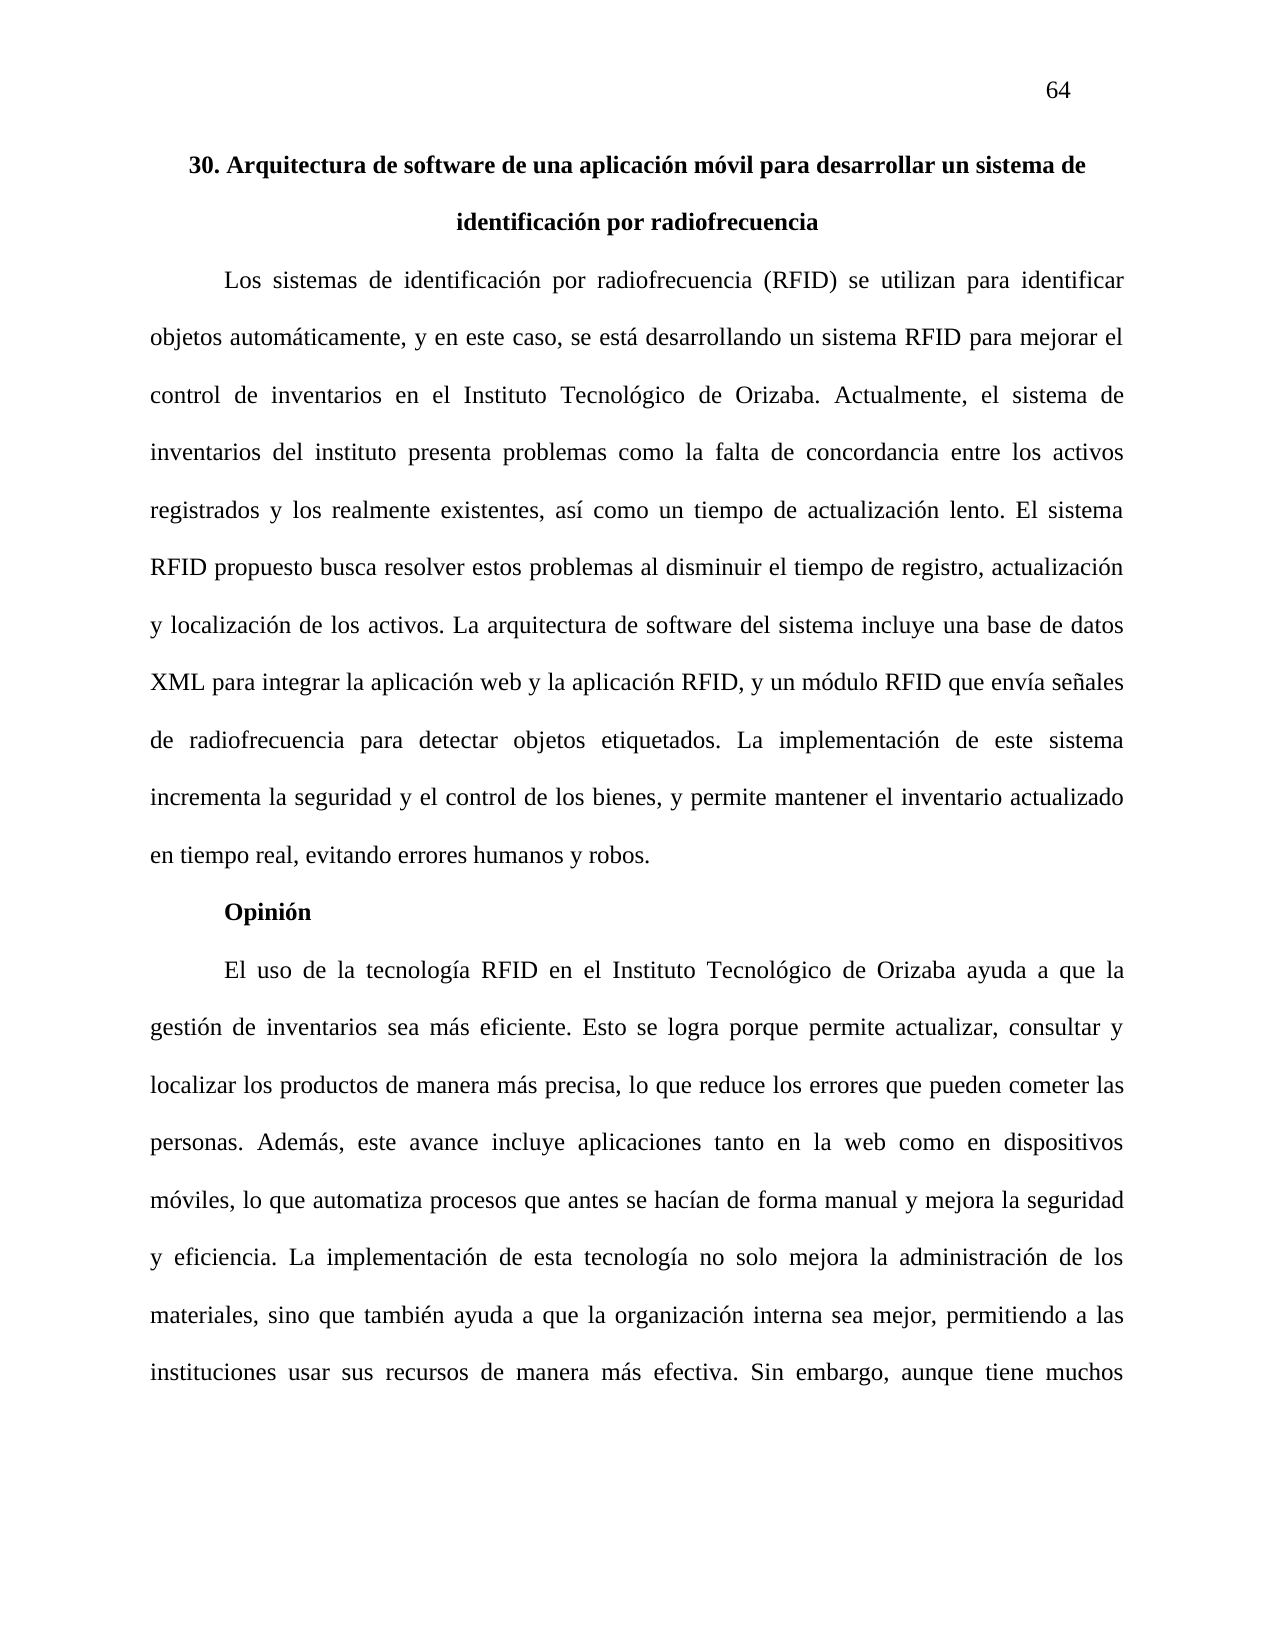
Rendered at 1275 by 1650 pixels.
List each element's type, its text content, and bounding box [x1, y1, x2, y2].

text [150, 955, 1125, 1386]
text Opinión [150, 897, 1125, 926]
text Los sistemas de identificación por radiofrecuencia (RFID) se utilizan para identificar objetos automáticamente, y en este caso, se está desarrollando un sistema RFID para mejorar el control de inventarios en el Instituto Tecnológico de Orizaba. Actualmente, el sistema de inventarios del instituto presenta problemas como la falta de concordancia entre los activos registrados y los realmente existentes, así como un tiempo de actualización lento. El sistema RFID propuesto busca resolver estos problemas al disminuir el tiempo de registro, actualización y localización de los activos. La arquitectura de software del sistema incluye una base de datos XML para integrar la aplicación web y la aplicación RFID, y un módulo RFID que envía señales de radiofrecuencia para detectar objetos etiquetados. La implementación de este sistema incrementa la seguridad y el control de los bienes, y permite mantener el inventario actualizado en tiempo real, evitando errores humanos y robos. [150, 265, 1125, 869]
subtitle 30. Arquitectura de software de una aplicación móvil para desarrollar un sistema de identificación por radiofrecuencia [150, 150, 1125, 236]
